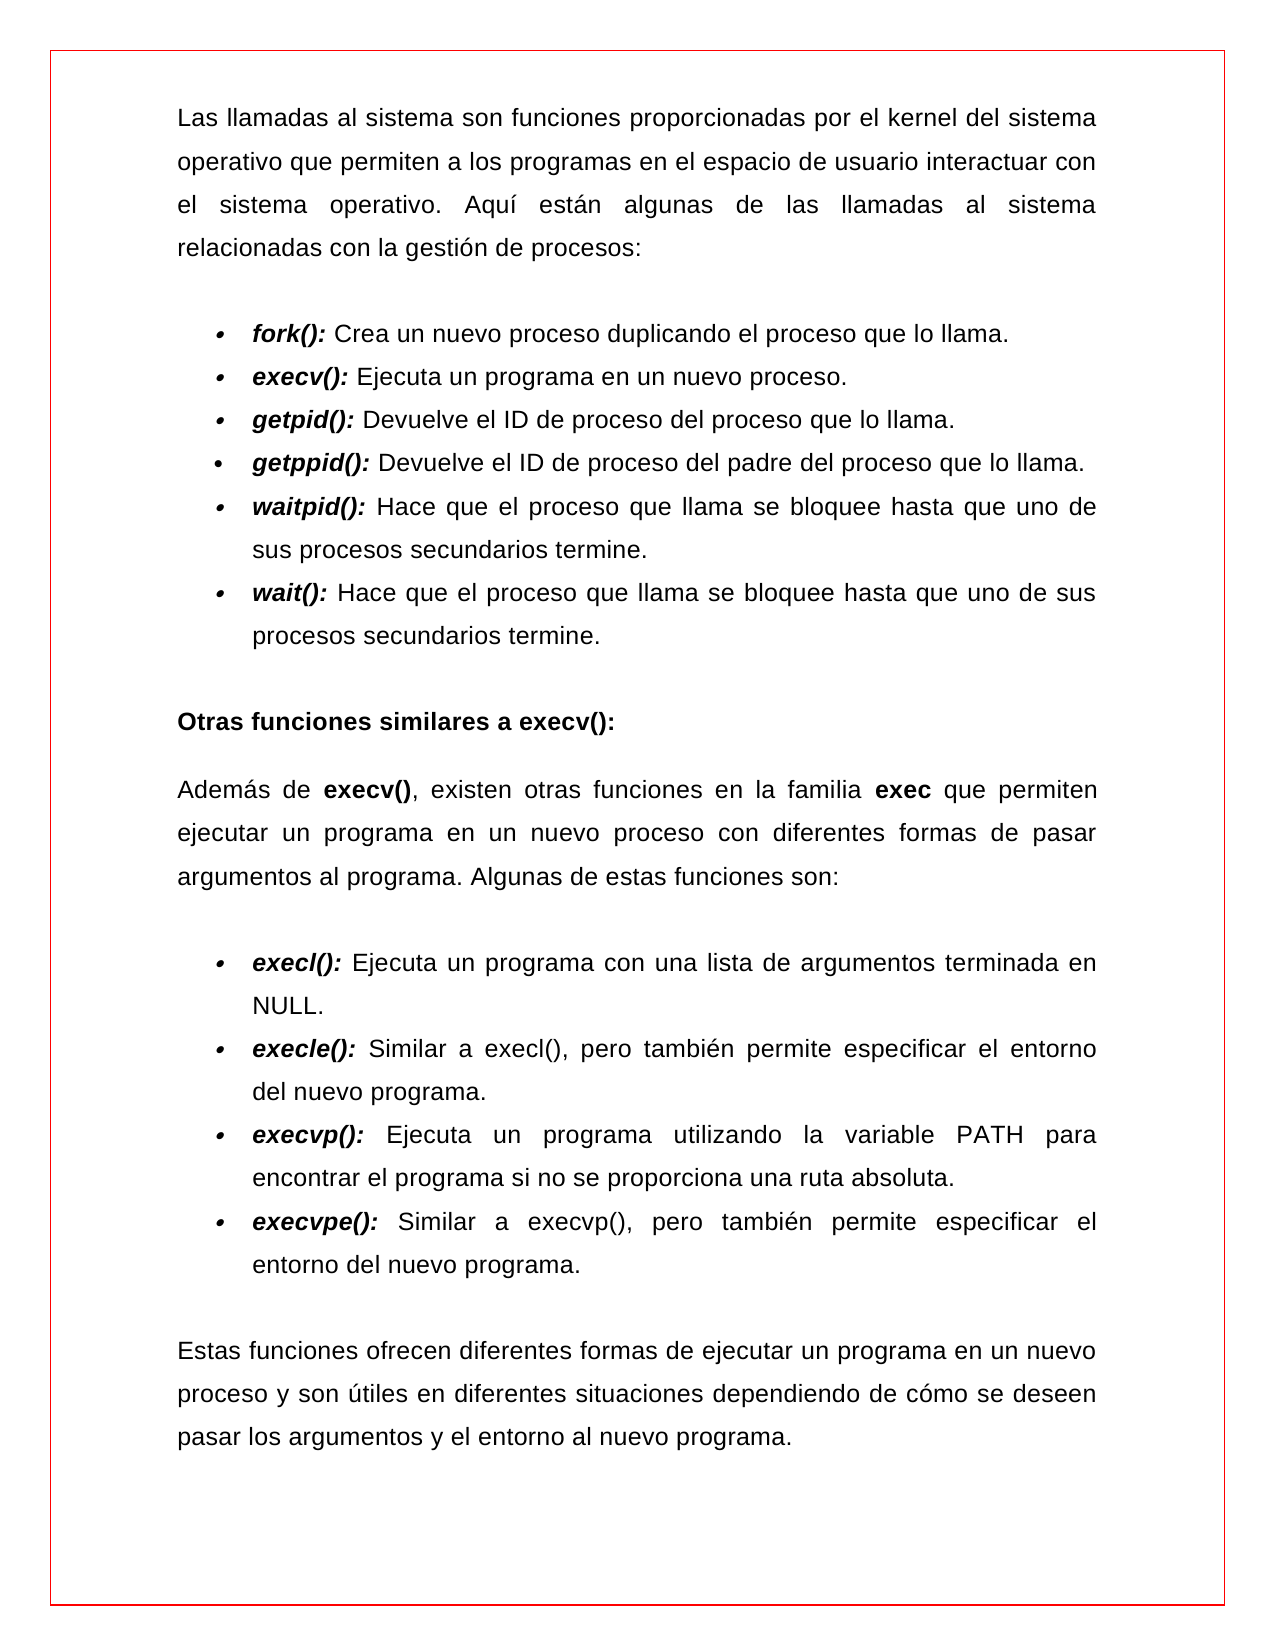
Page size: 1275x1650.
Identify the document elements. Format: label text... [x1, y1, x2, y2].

text Las llamadas al sistema son funciones proporcionadas por el kernel del sistema operativo que permiten a los programas en el espacio de usuario interactuar con el sistema operativo. Aquí están algunas de las llamadas al sistema relacionadas con la gestión de procesos: [177, 103, 1098, 262]
list getppid(): Devuelve el ID de proceso del padre del proceso que lo llama. [214, 448, 1098, 477]
list getpid(): Devuelve el ID de proceso del proceso que lo llama. [214, 405, 1098, 434]
list execvp(): Ejecuta un programa utilizando la variable PATH para encontrar el programa si no se proporciona una ruta absoluta. [214, 1120, 1098, 1192]
list execl(): Ejecuta un programa con una lista de argumentos terminada en NULL. [214, 948, 1098, 1020]
list wait(): Hace que el proceso que llama se bloquee hasta que uno de sus procesos secundarios termine. [214, 578, 1098, 650]
text Además de execv(), existen otras funciones en la familia exec que permiten ejecutar un programa en un nuevo proceso con diferentes formas de pasar argumentos al programa. Algunas de estas funciones son: [177, 775, 1098, 890]
list waitpid(): Hace que el proceso que llama se bloquee hasta que uno de sus procesos secundarios termine. [214, 492, 1098, 563]
text Estas funciones ofrecen diferentes formas de ejecutar un programa en un nuevo proceso y son útiles en diferentes situaciones dependiendo de cómo se deseen pasar los argumentos y el entorno al nuevo programa. [177, 1336, 1098, 1451]
list execle(): Similar a execl(), pero también permite especificar el entorno del nuevo programa. [214, 1034, 1098, 1106]
text Otras funciones similares a execv(): [177, 707, 1098, 736]
list execvpe(): Similar a execvp(), pero también permite especificar el entorno del nuevo programa. [214, 1207, 1098, 1278]
list fork(): Crea un nuevo proceso duplicando el proceso que lo llama. [214, 319, 1098, 348]
list execv(): Ejecuta un programa en un nuevo proceso. [214, 362, 1098, 391]
